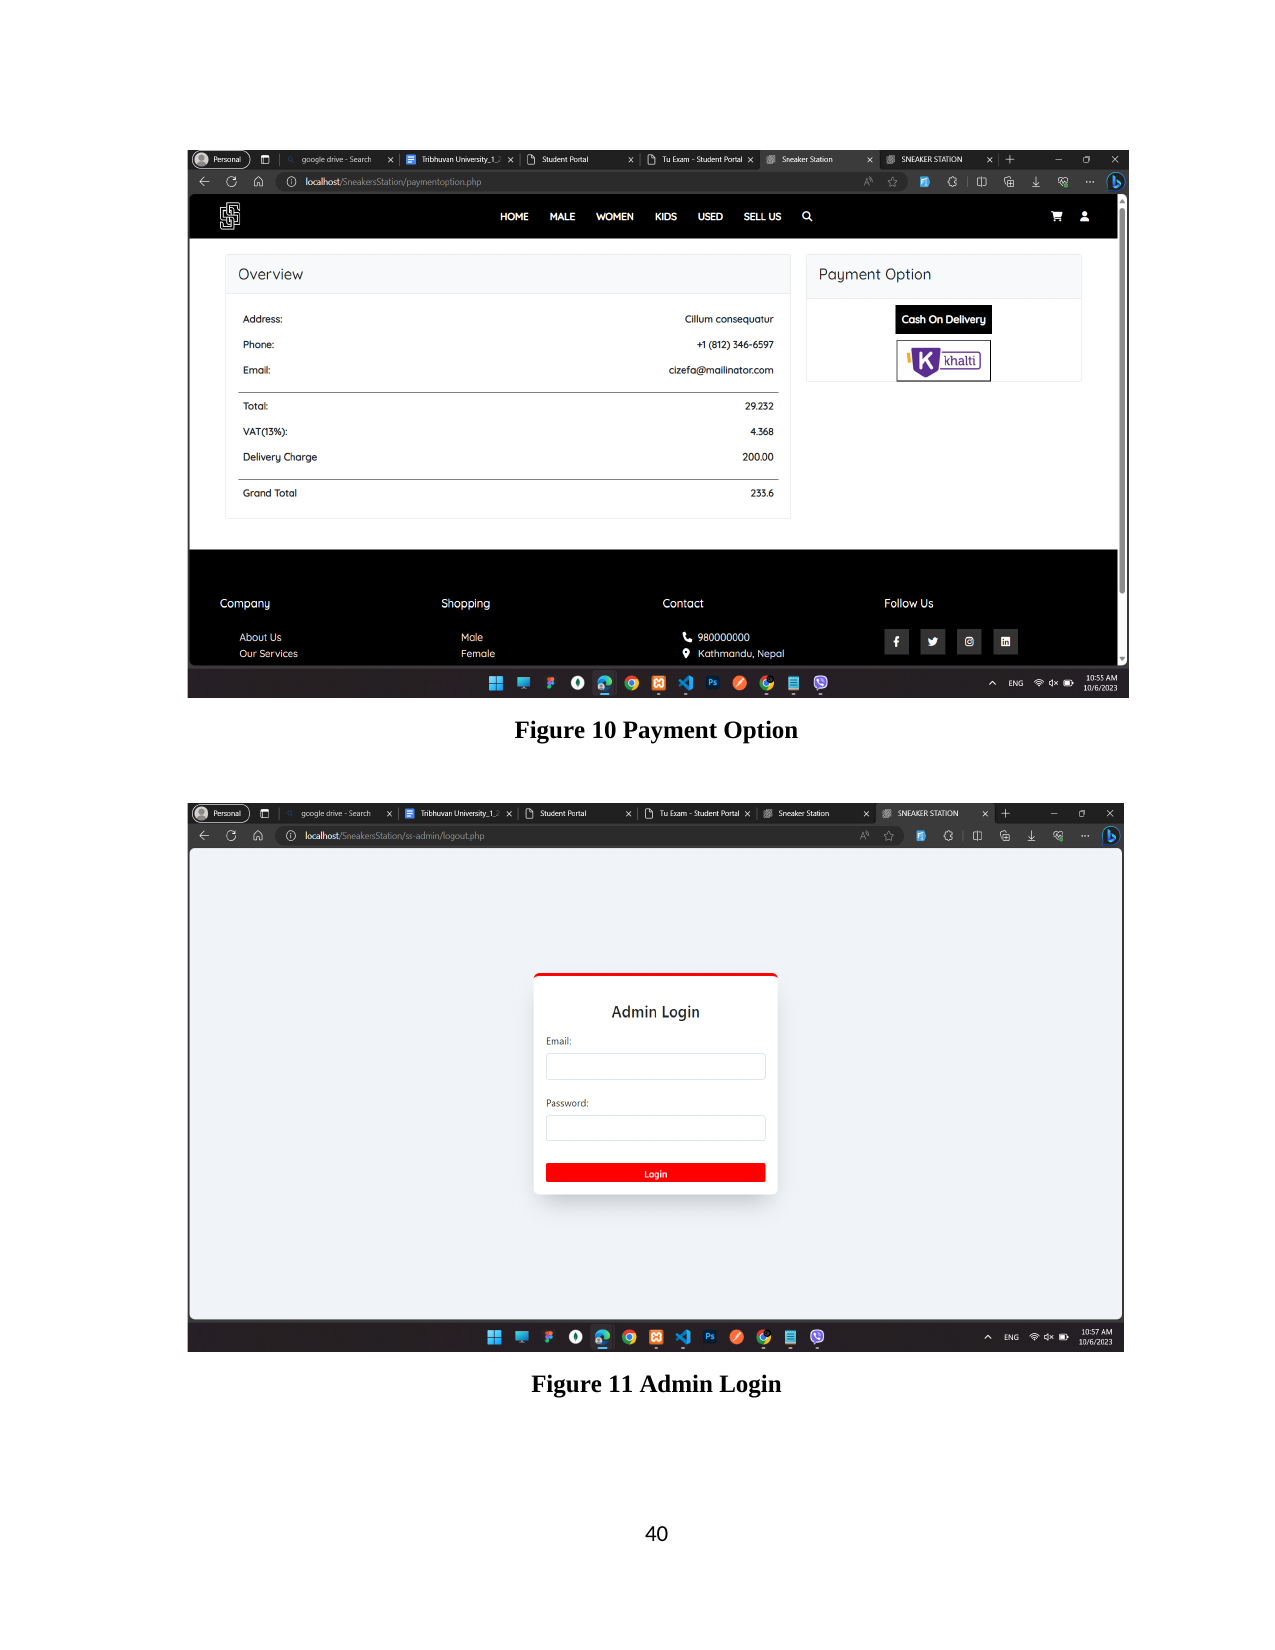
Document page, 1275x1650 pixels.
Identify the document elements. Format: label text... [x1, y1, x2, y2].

picture [187, 150, 1129, 698]
text Figure 11 Admin Login [187, 1369, 1125, 1398]
text Figure 10 Payment Option [187, 715, 1125, 744]
picture [187, 803, 1124, 1352]
